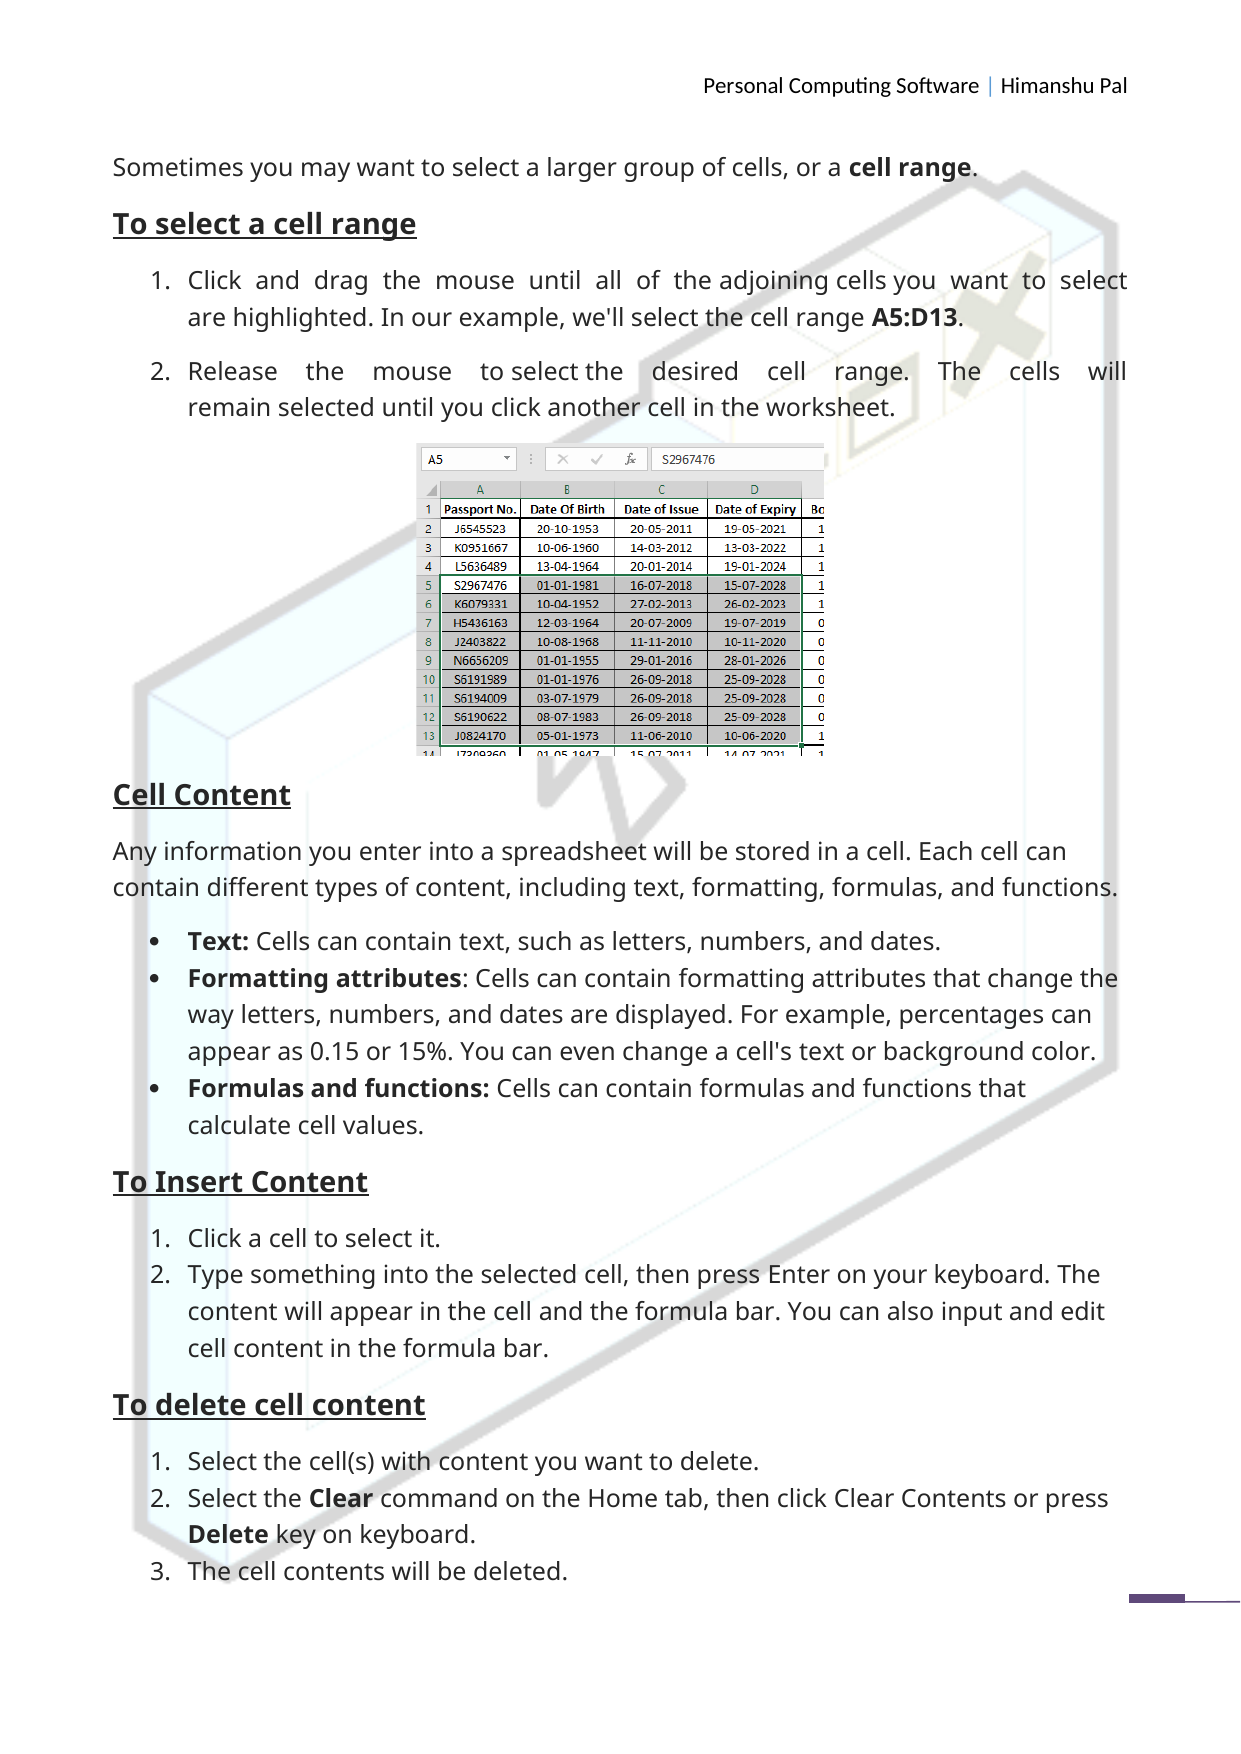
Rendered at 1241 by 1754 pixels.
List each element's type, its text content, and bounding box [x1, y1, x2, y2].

list Type something into the selected cell, then press Enter on your keyboard. The content will appear in the cell and the formula bar. You can also input and edit cell content in the formula bar. [150, 1257, 1128, 1365]
list Click a cell to select it. [150, 1220, 1128, 1254]
list Formatting attributes: Cells can contain formatting attributes that change the way letters, numbers, and dates are displayed. For example, percentages can appear as 0.15 or 15%. You can even change a cell's text or background color. [150, 960, 1128, 1068]
list Formulas and functions: Cells can contain formulas and functions that calculate cell values. [150, 1071, 1128, 1141]
list Select the Clear command on the Home tab, then click Clear Contents or press Delete key on keyboard. [150, 1480, 1128, 1551]
list Text: Cells can contain text, such as letters, numbers, and dates. [150, 923, 1128, 958]
list Click and drag the mouse until all of the adjoining cells you want to select are highlighted. In our example, we'll select the cell range A5:D13. [150, 263, 1128, 334]
text To Insert Content [112, 1161, 1128, 1201]
text Cell Content [112, 774, 1128, 813]
text To select a cell range [112, 203, 1128, 243]
list Select the cell(s) with content you want to delete. [150, 1443, 1128, 1478]
text To delete cell content [112, 1384, 1128, 1424]
text Any information you enter into a spreadsheet will be stored in a cell. Each cell can contain different types of content, including text, formatting, formulas, and functions. [112, 833, 1128, 904]
text Sometimes you may want to select a larger group of cells, or a cell range. [112, 150, 1128, 184]
list The cell contents will be deleted. [150, 1554, 1128, 1588]
list Release the mouse to select the desired cell range. The cells will remain selected until you click another cell in the worksheet. [150, 353, 1128, 424]
picture [416, 443, 824, 756]
